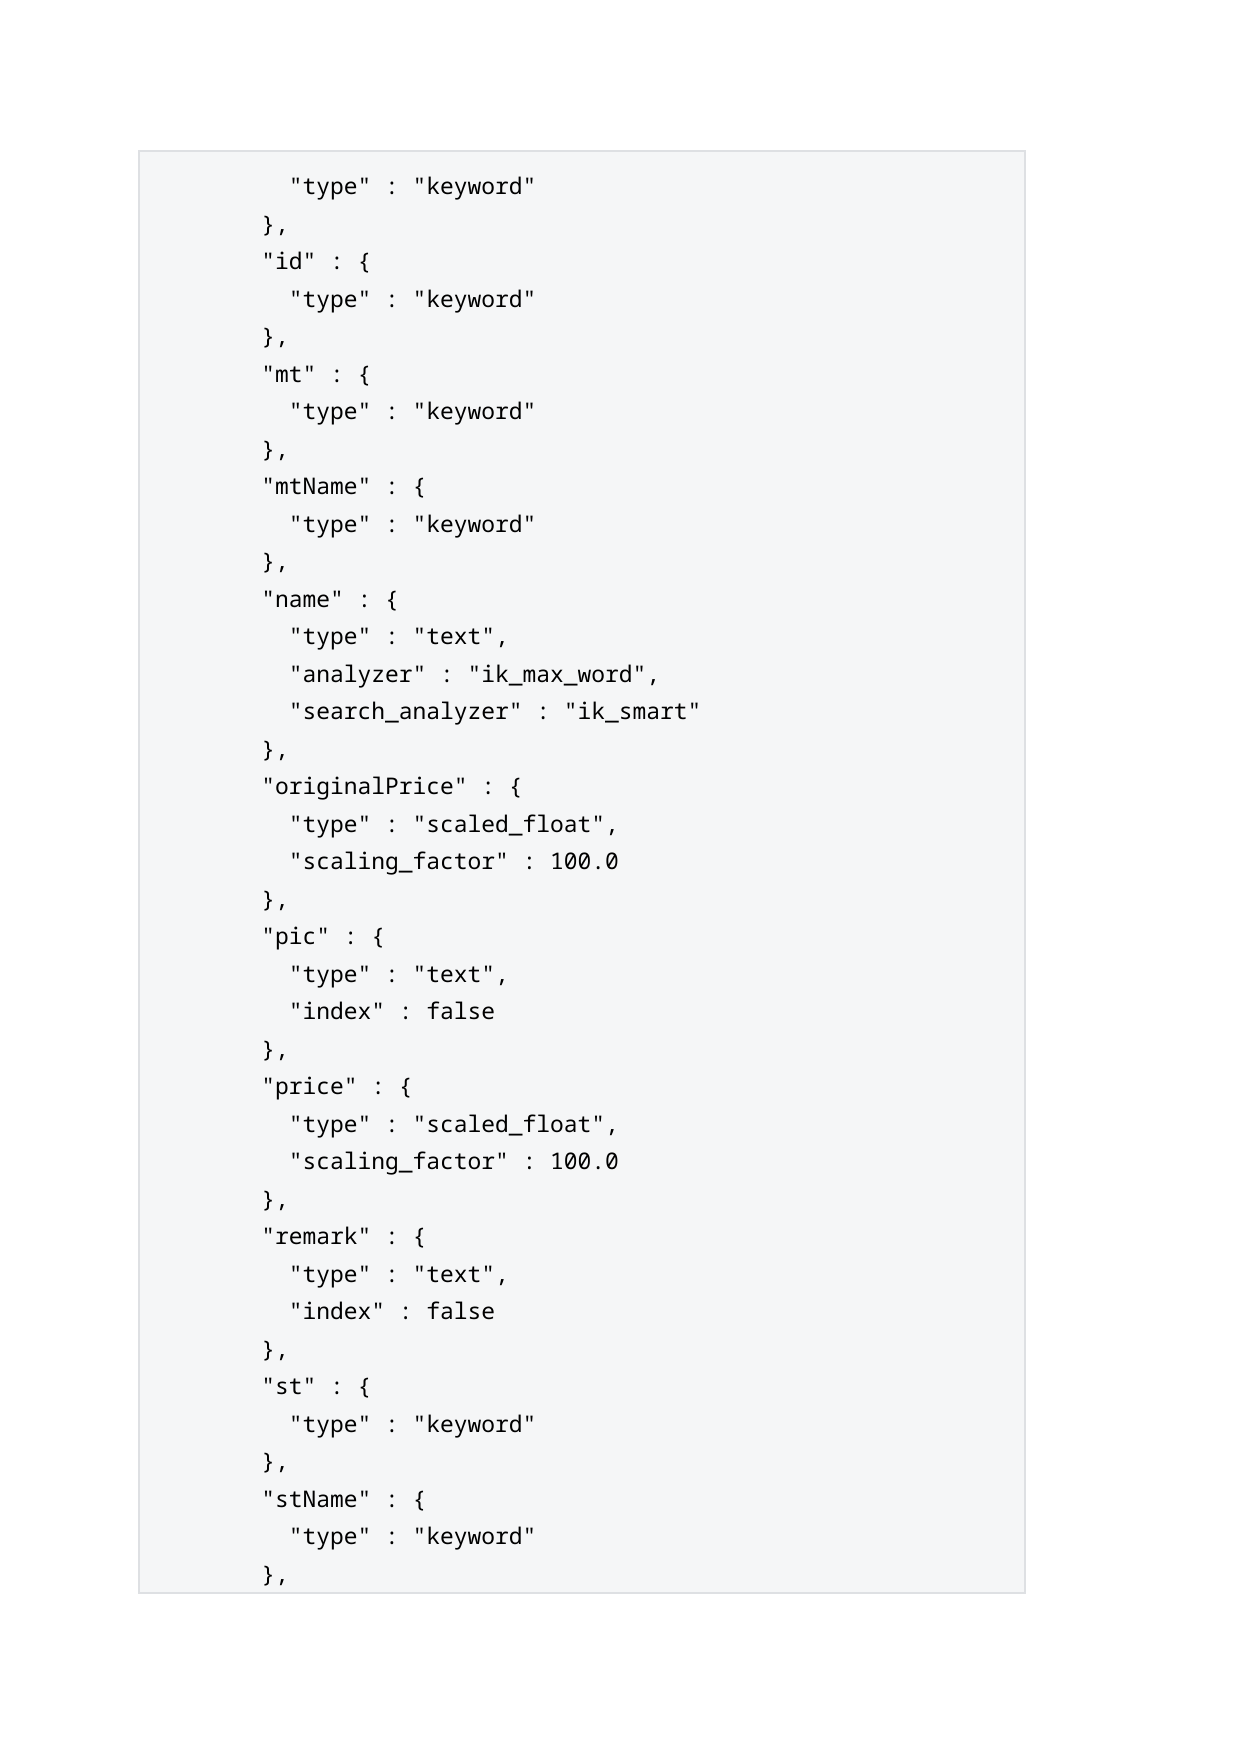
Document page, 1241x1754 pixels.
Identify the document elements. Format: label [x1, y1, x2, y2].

table_header [140, 152, 1024, 1592]
